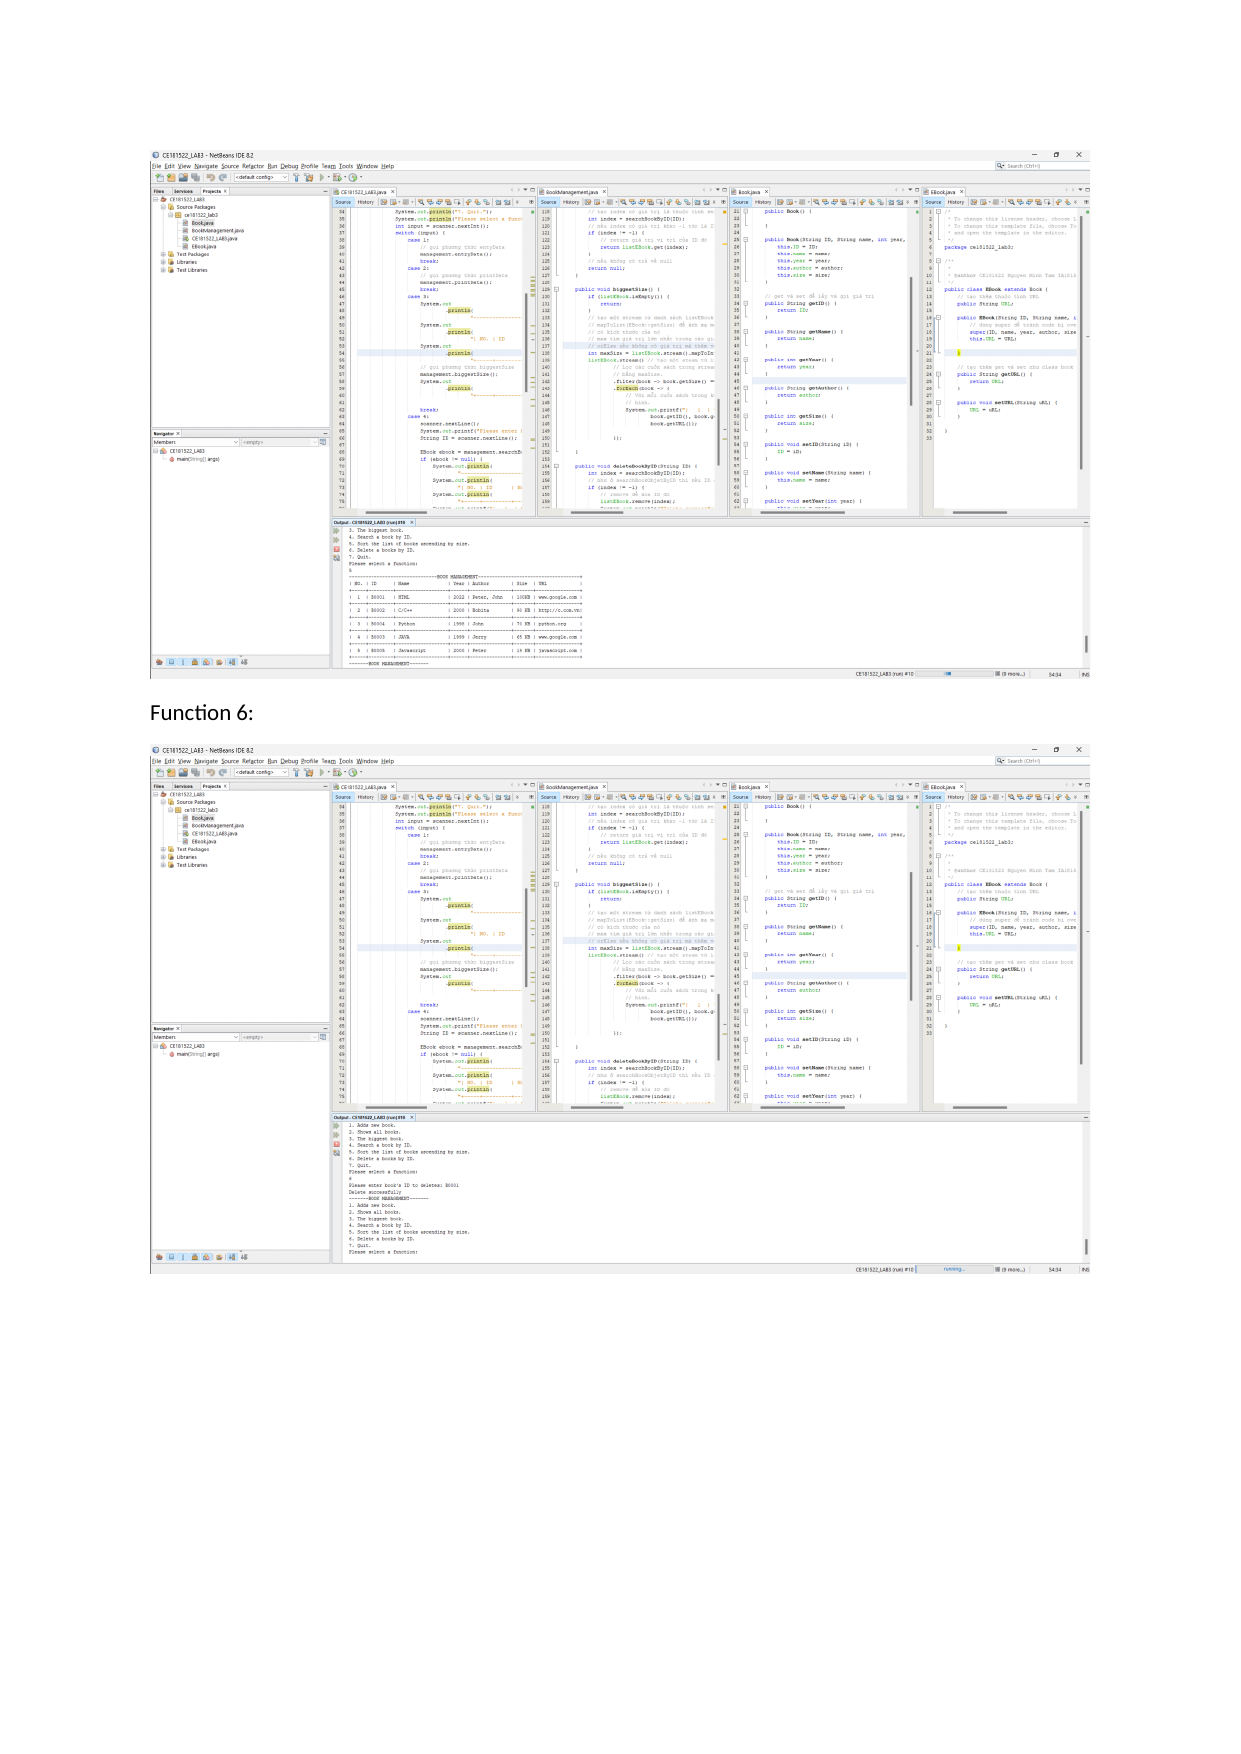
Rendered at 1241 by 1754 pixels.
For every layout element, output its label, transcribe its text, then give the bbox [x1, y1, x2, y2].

text Function 6: [150, 698, 1090, 726]
picture [150, 150, 1091, 679]
picture [150, 744, 1091, 1274]
